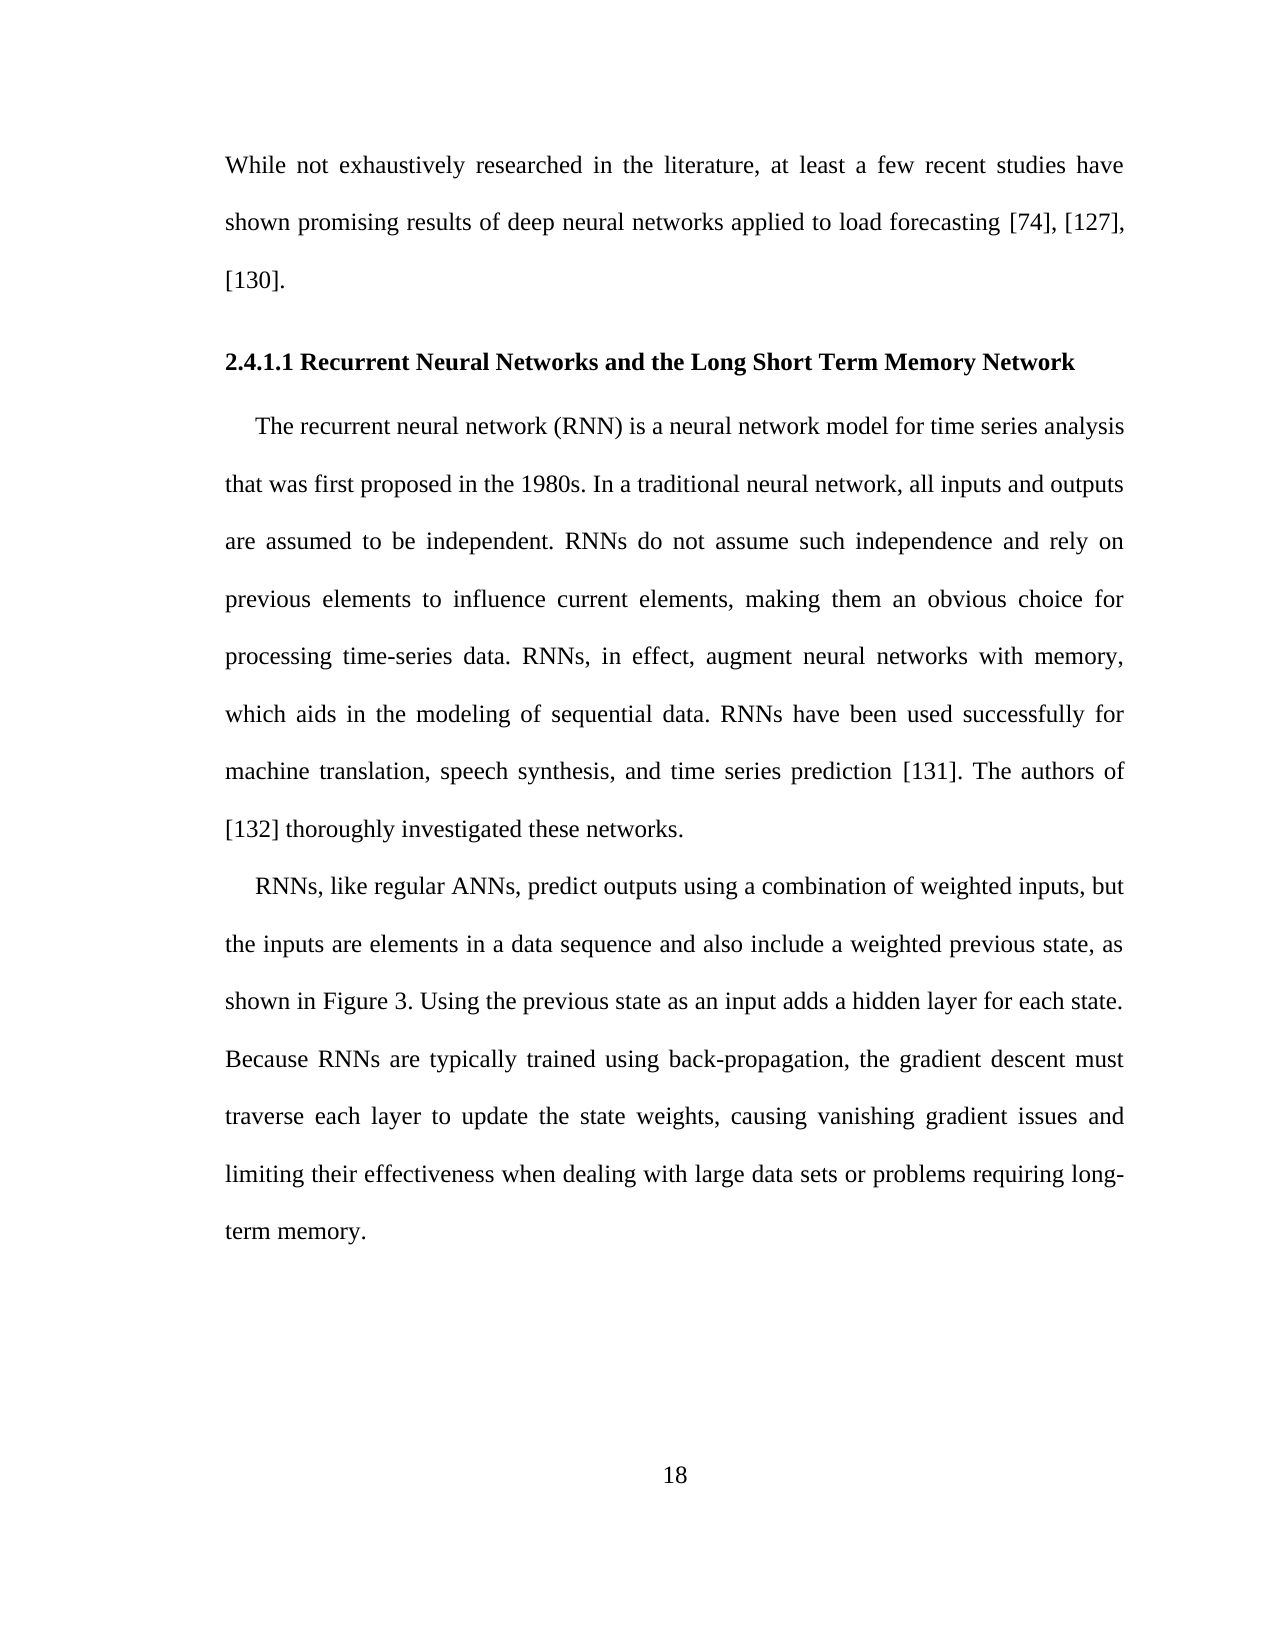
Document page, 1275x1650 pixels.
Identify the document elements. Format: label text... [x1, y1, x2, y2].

text RNNs, like regular ANNs, predict outputs using a combination of weighted inputs, but the inputs are elements in a data sequence and also include a weighted previous state, as shown in Figure 3. Using the previous state as an input adds a hidden layer for each state. Because RNNs are typically trained using back-propagation, the gradient descent must traverse each layer to update the state weights, causing vanishing gradient issues and limiting their effectiveness when dealing with large data sets or problems requiring long-term memory. [225, 871, 1125, 1245]
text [225, 150, 1125, 294]
text The recurrent neural network (RNN) is a neural network model for time series analysis that was first proposed in the 1980s. In a traditional neural network, all inputs and outputs are assumed to be independent. RNNs do not assume such independence and rely on previous elements to influence current elements, making them an obvious choice for processing time-series data. RNNs, in effect, augment neural networks with memory, which aids in the modeling of sequential data. RNNs have been used successfully for machine translation, speech synthesis, and time series prediction [131]. The authors of [132] thoroughly investigated these networks. [225, 411, 1125, 842]
subtitle 2.4.1.1 Recurrent Neural Networks and the Long Short Term Memory Network [225, 347, 1125, 376]
